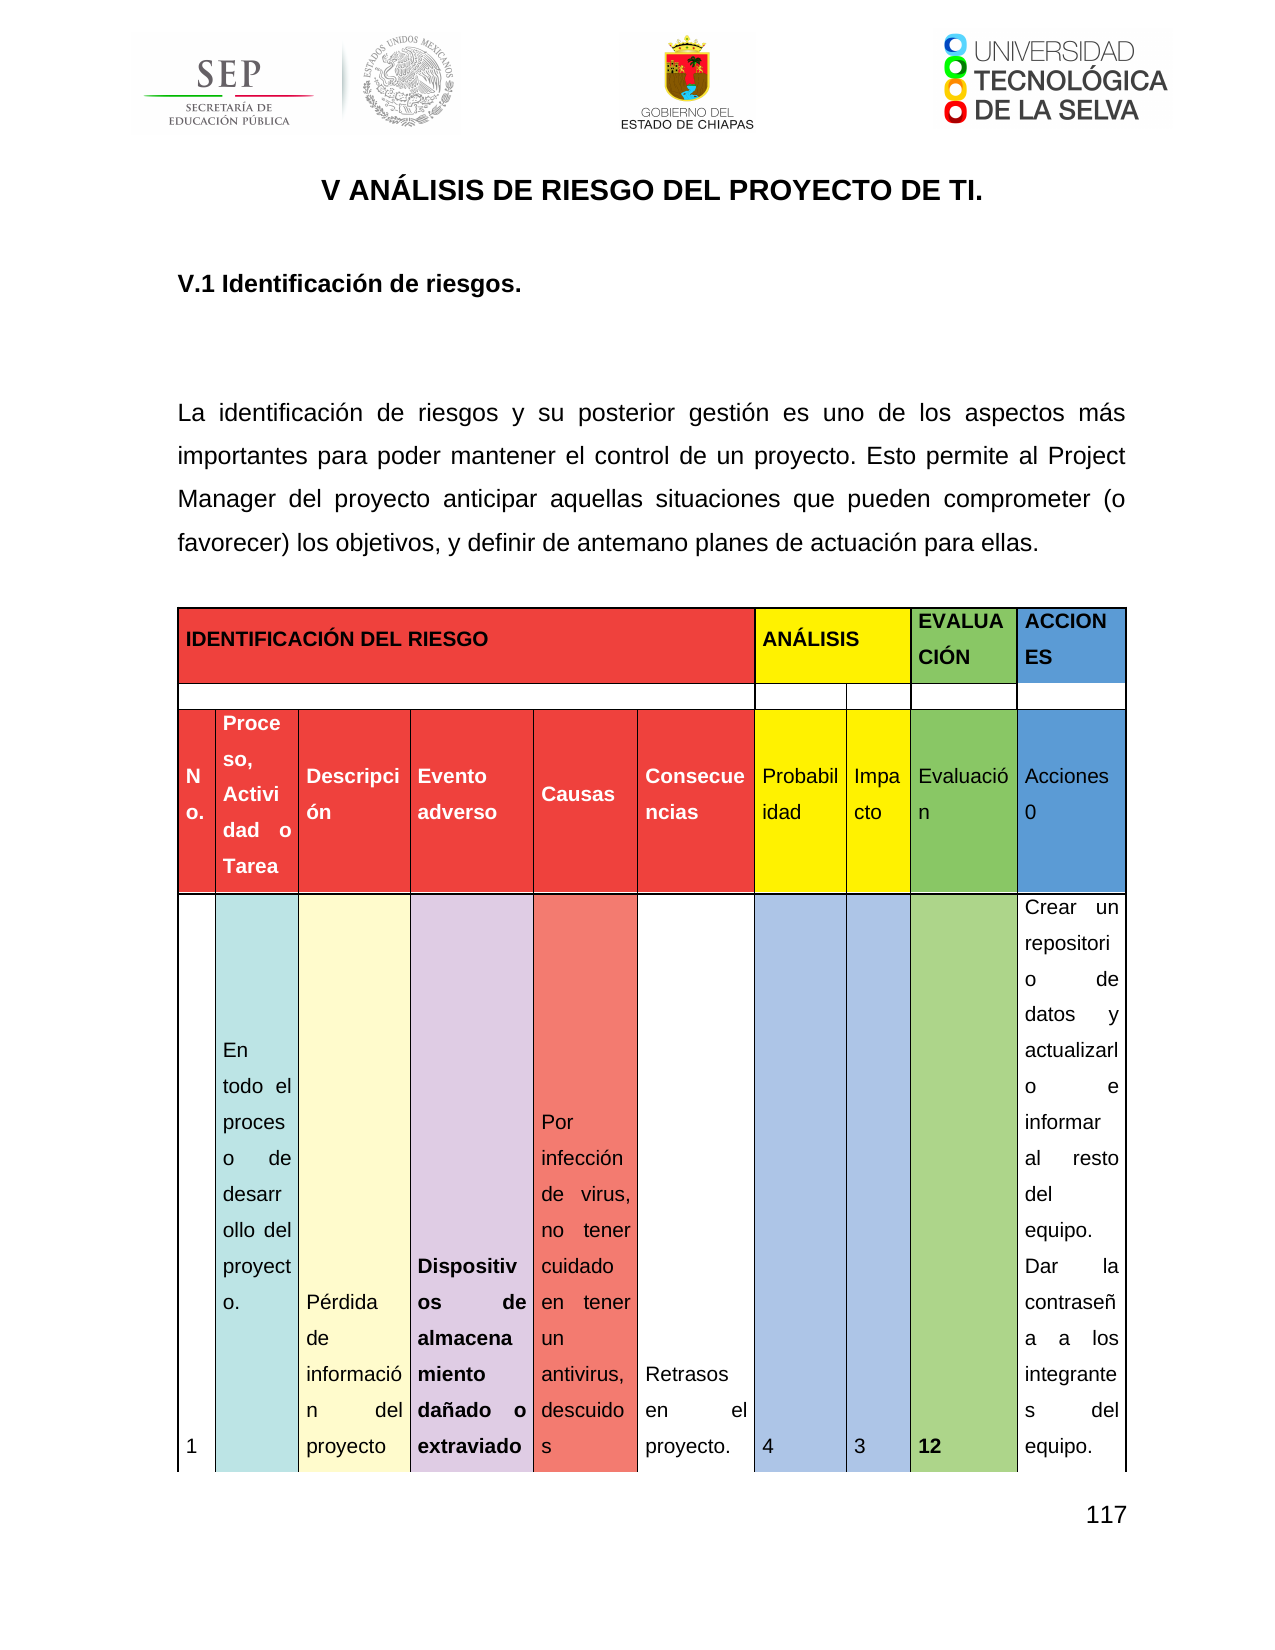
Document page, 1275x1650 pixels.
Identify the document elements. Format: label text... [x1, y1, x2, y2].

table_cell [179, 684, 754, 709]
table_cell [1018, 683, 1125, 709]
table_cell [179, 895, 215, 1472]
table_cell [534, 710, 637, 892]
subtitle V.1 Identificación de riesgos. [177, 269, 1127, 297]
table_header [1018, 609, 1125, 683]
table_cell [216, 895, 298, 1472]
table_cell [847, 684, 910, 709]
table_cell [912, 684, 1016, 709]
subtitle V ANÁLISIS DE RIESGO DEL PROYECTO DE TI. [177, 173, 1127, 206]
picture [933, 28, 1173, 129]
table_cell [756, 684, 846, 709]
text La identificación de riesgos y su posterior gestión es uno de los aspectos más importantes para poder mantener el control de un proyecto. Esto permite al Project Manager del proyecto anticipar aquellas situaciones que pueden comprometer (o favorecer) los objetivos, y definir de antemano planes de actuación para ellas. [177, 398, 1127, 556]
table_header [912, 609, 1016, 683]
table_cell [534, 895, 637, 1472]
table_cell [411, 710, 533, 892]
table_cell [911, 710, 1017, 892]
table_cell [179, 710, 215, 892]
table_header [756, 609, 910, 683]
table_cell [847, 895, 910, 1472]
picture [131, 32, 462, 135]
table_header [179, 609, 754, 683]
picture [618, 32, 757, 133]
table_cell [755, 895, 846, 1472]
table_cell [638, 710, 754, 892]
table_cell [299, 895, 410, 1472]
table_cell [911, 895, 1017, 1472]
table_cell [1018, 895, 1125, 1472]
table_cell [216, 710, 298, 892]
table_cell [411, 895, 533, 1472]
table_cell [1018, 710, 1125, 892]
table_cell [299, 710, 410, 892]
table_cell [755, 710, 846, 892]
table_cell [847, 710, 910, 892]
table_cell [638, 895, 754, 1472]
